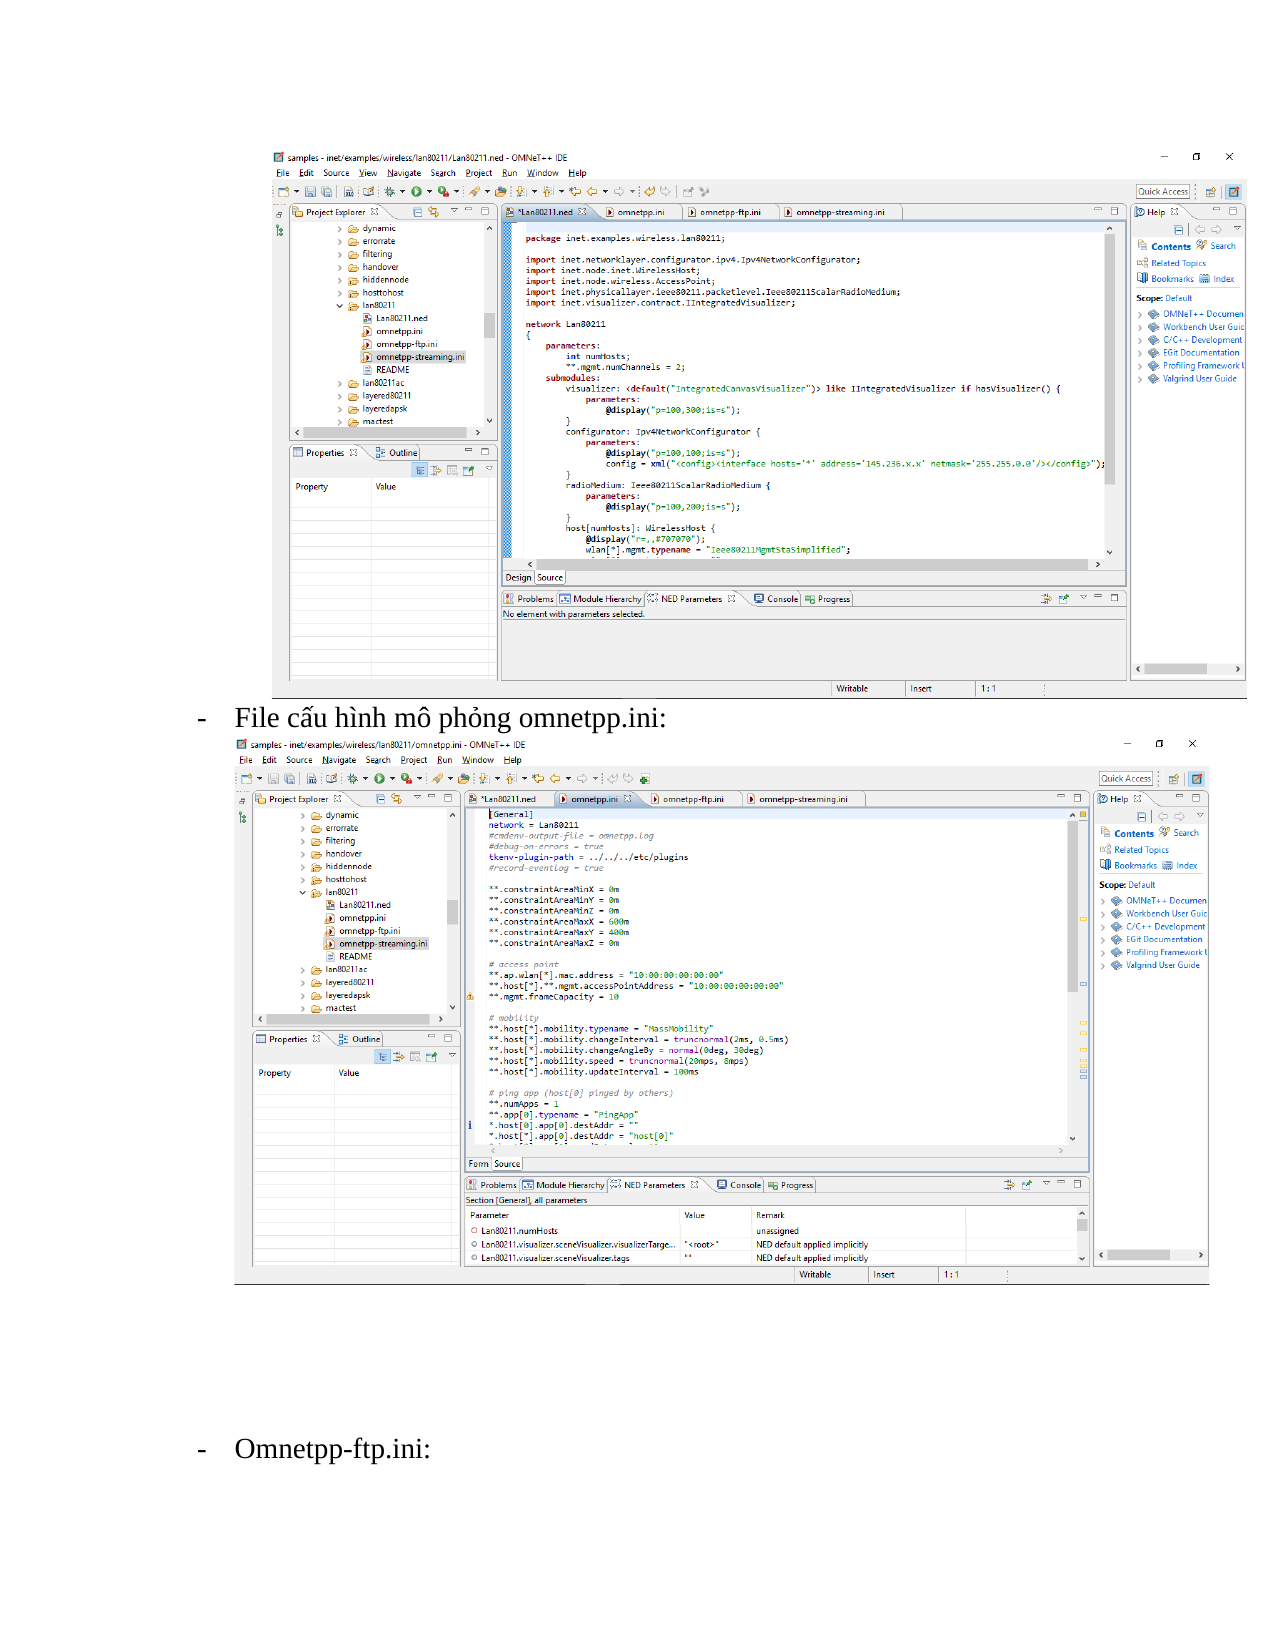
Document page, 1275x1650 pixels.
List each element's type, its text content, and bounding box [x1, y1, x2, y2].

list File cấu hình mô phỏng omnetpp.ini: [197, 700, 1125, 734]
picture [271, 150, 1247, 699]
picture [234, 736, 1210, 1285]
list Omnetpp-ftp.ini: [197, 1431, 1125, 1465]
